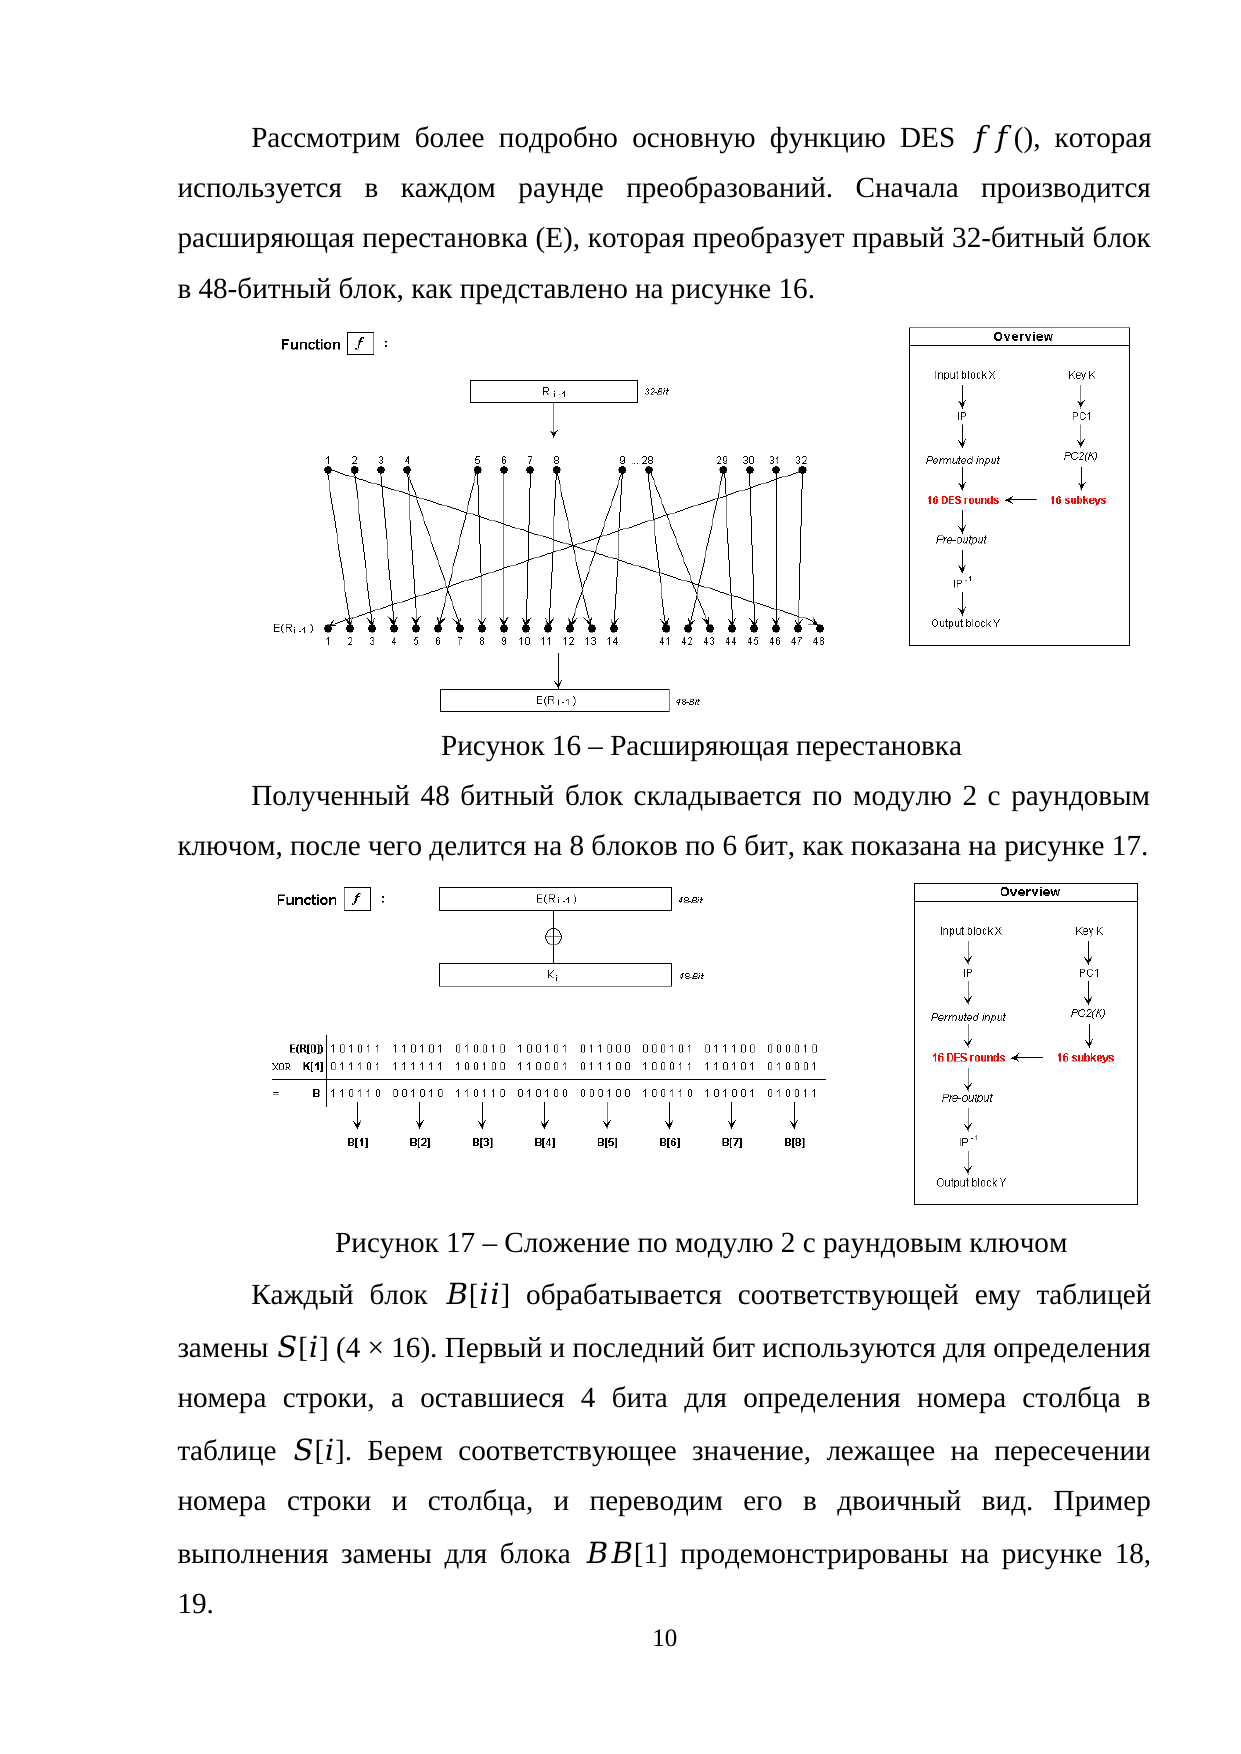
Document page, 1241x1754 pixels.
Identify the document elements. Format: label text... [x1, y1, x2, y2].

list Рисунок 16 – Расширяющая перестановка [177, 728, 1152, 761]
list Каждый блок 𝐵[𝑖𝑖] обрабатывается соответствующей ему таблицей замены 𝑆[𝑖] (4 × 16). Первый и последний бит используются для определения номера строки, а оставшиеся 4 бита для определения номера столбца в таблице 𝑆[𝑖]. Берем соответствующее значение, лежащее на пересечении номера строки и столбца, и переводим его в двоичный вид. Пример выполнения замены для блока 𝐵𝐵[1] продемонстрированы на рисунке 18, 19. [177, 1276, 1152, 1620]
list Полученный 48 битный блок складывается по модулю 2 с раундовым ключом, после чего делится на 8 блоков по 6 бит, как показана на рисунке 17. [177, 778, 1152, 862]
picture [262, 878, 1141, 1211]
picture [265, 321, 1138, 714]
list Рисунок 17 – Сложение по модулю 2 с раундовым ключом [177, 1225, 1152, 1259]
list Рассмотрим более подробно основную функцию DES 𝑓𝑓(), которая используется в каждом раунде преобразований. Сначала производится расширяющая перестановка (E), которая преобразует правый 32-битный блок в 48-битный блок, как представлено на рисунке 16. [177, 118, 1152, 304]
